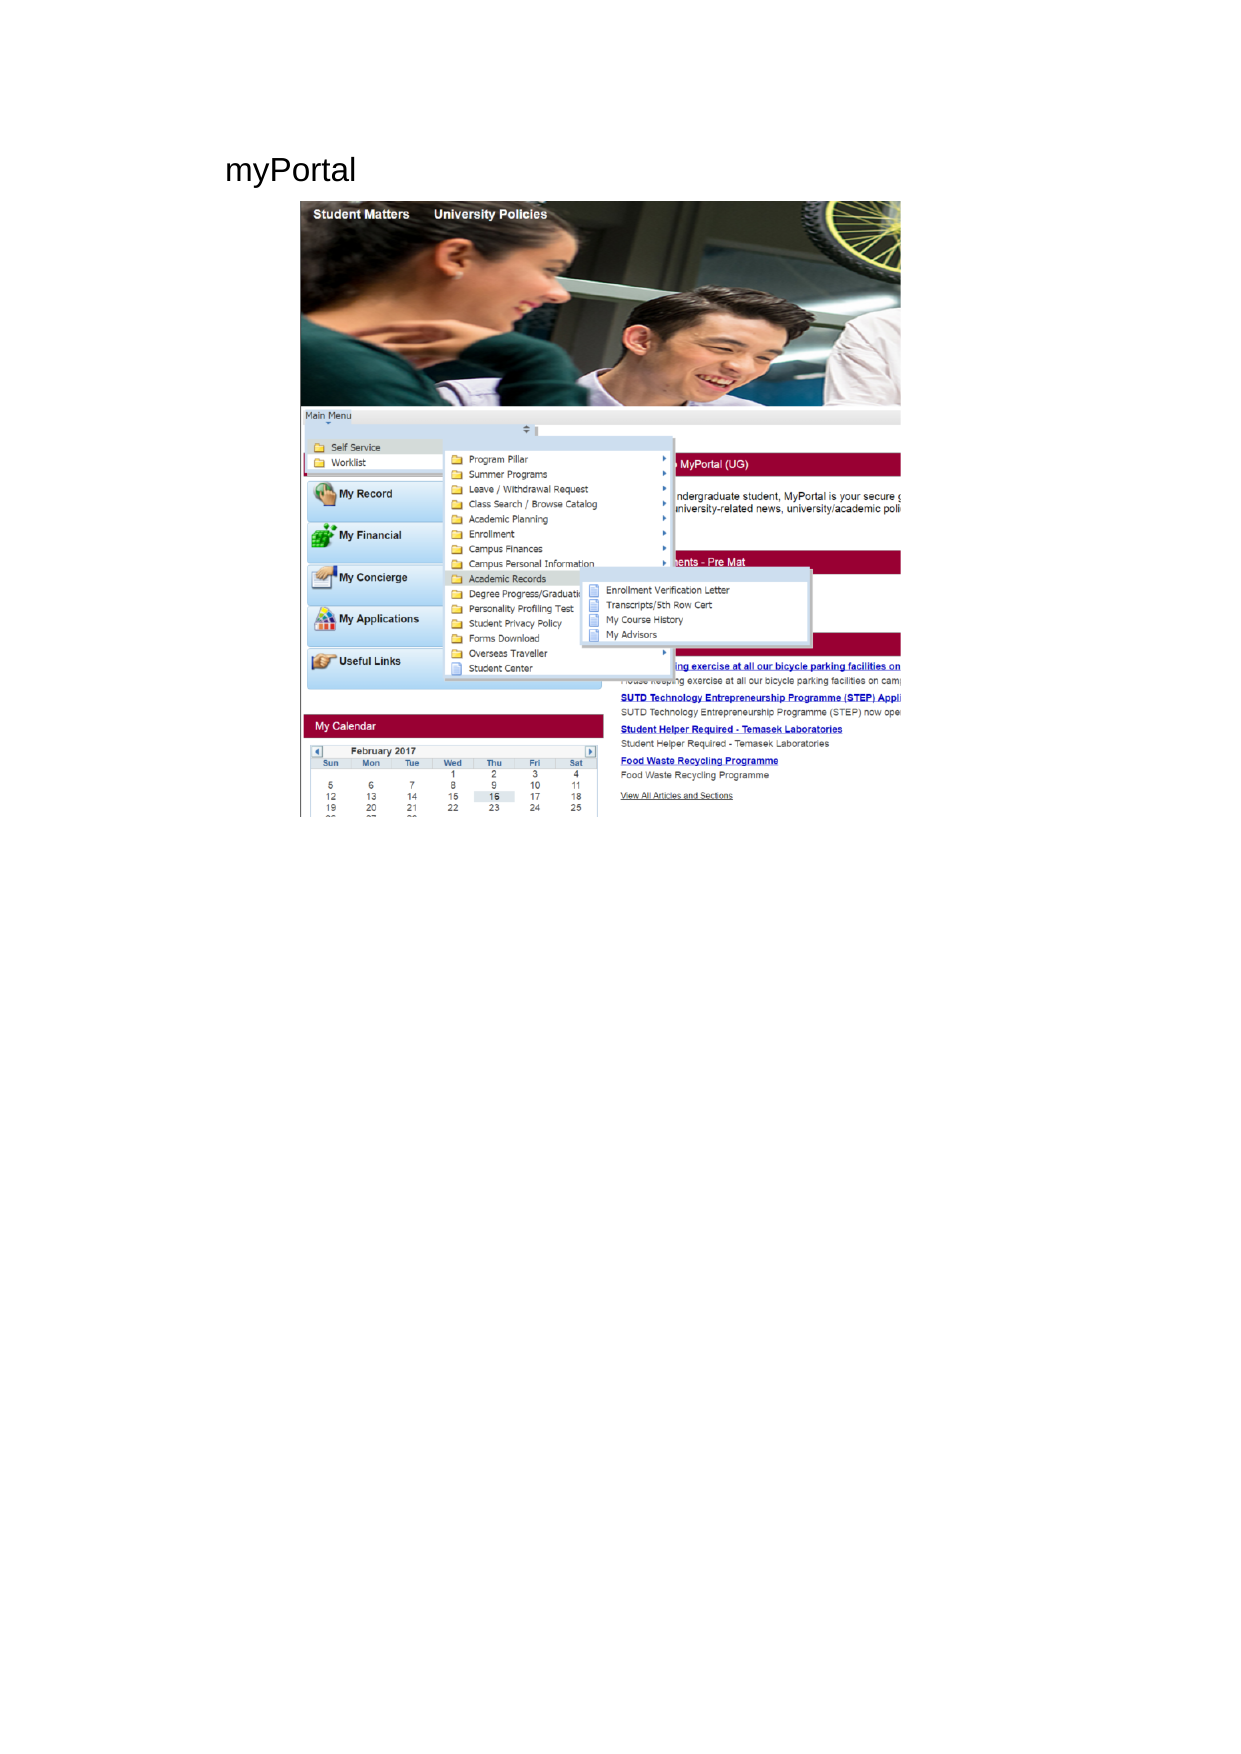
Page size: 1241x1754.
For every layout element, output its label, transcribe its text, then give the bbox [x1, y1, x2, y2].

subtitle myPortal [225, 150, 1090, 188]
picture [300, 201, 901, 817]
